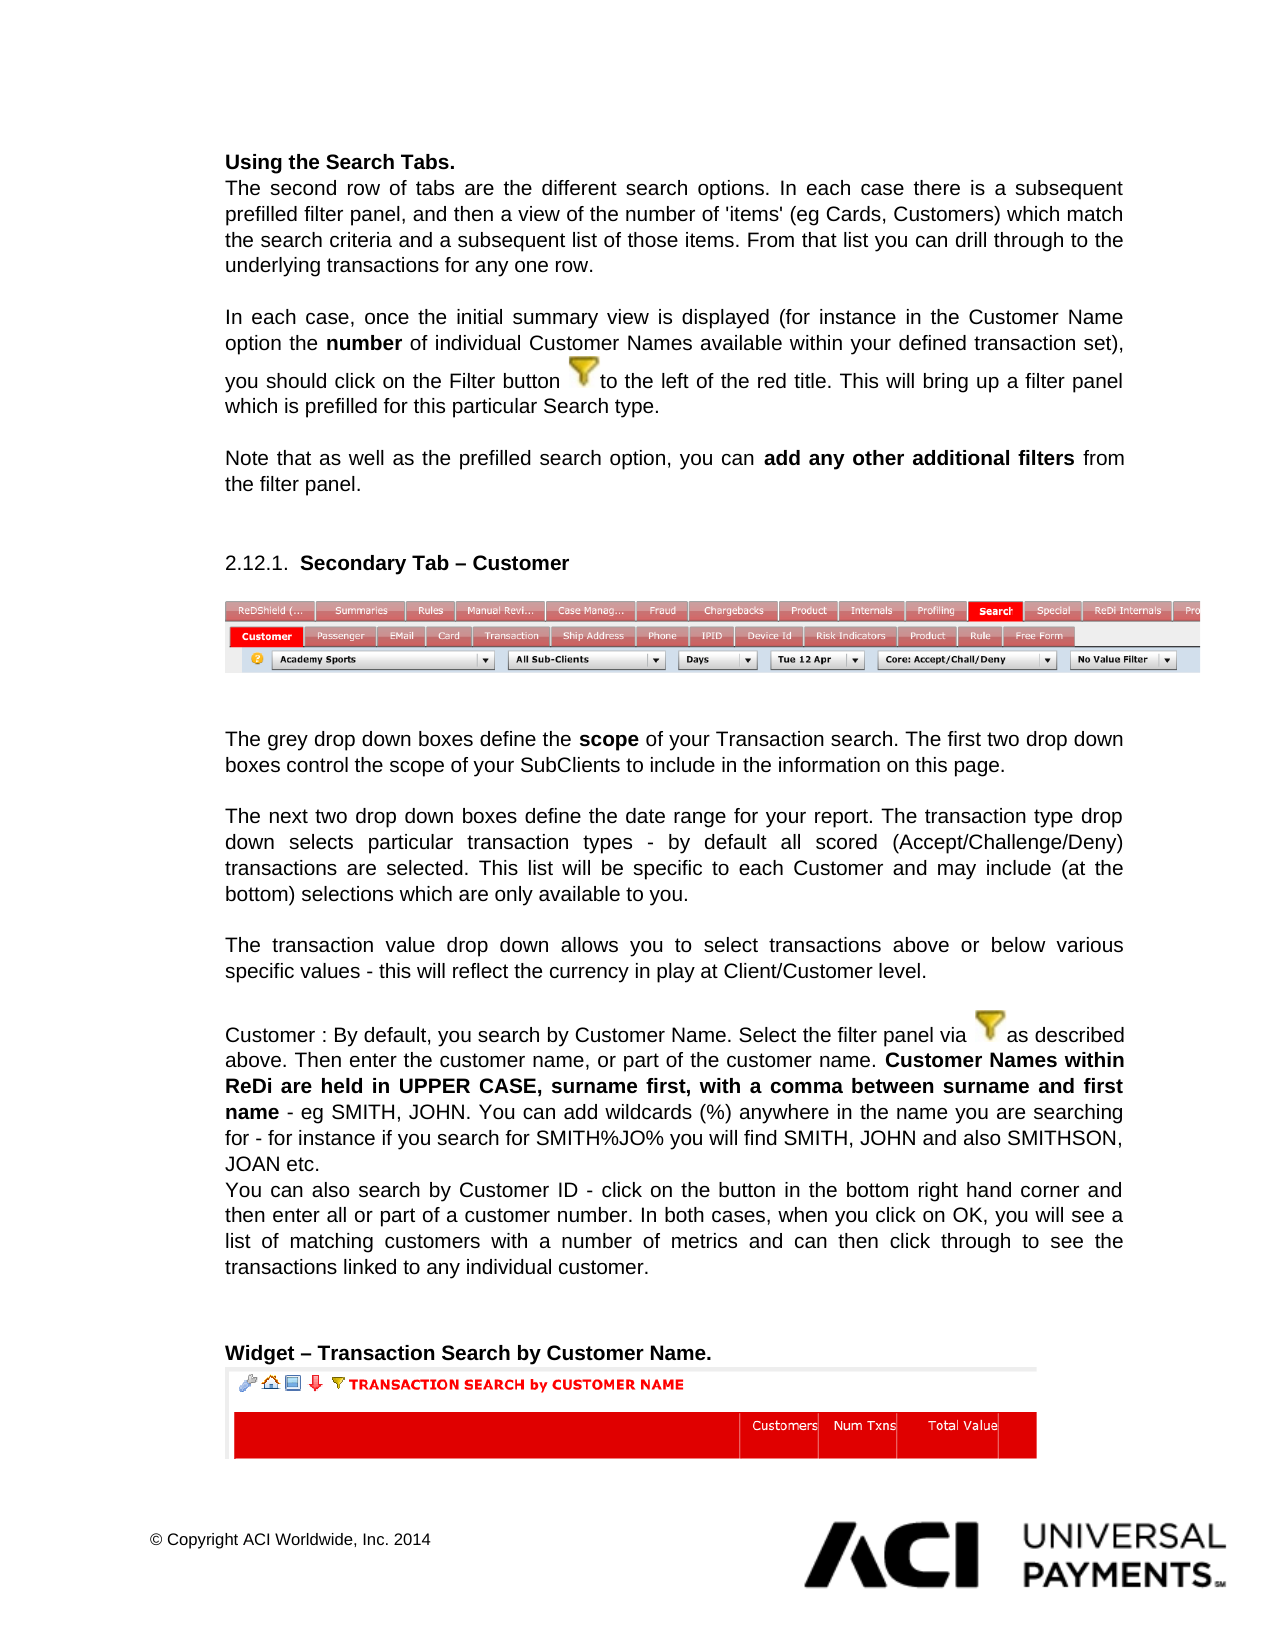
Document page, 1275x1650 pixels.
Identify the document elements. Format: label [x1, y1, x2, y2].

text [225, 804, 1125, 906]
picture [802, 1519, 1229, 1590]
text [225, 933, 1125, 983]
picture [975, 1010, 1007, 1042]
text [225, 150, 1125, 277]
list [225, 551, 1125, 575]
picture [568, 356, 600, 388]
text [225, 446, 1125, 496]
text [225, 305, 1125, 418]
picture [225, 600, 1200, 673]
picture [225, 1367, 1037, 1459]
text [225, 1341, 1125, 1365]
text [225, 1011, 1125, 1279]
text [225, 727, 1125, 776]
